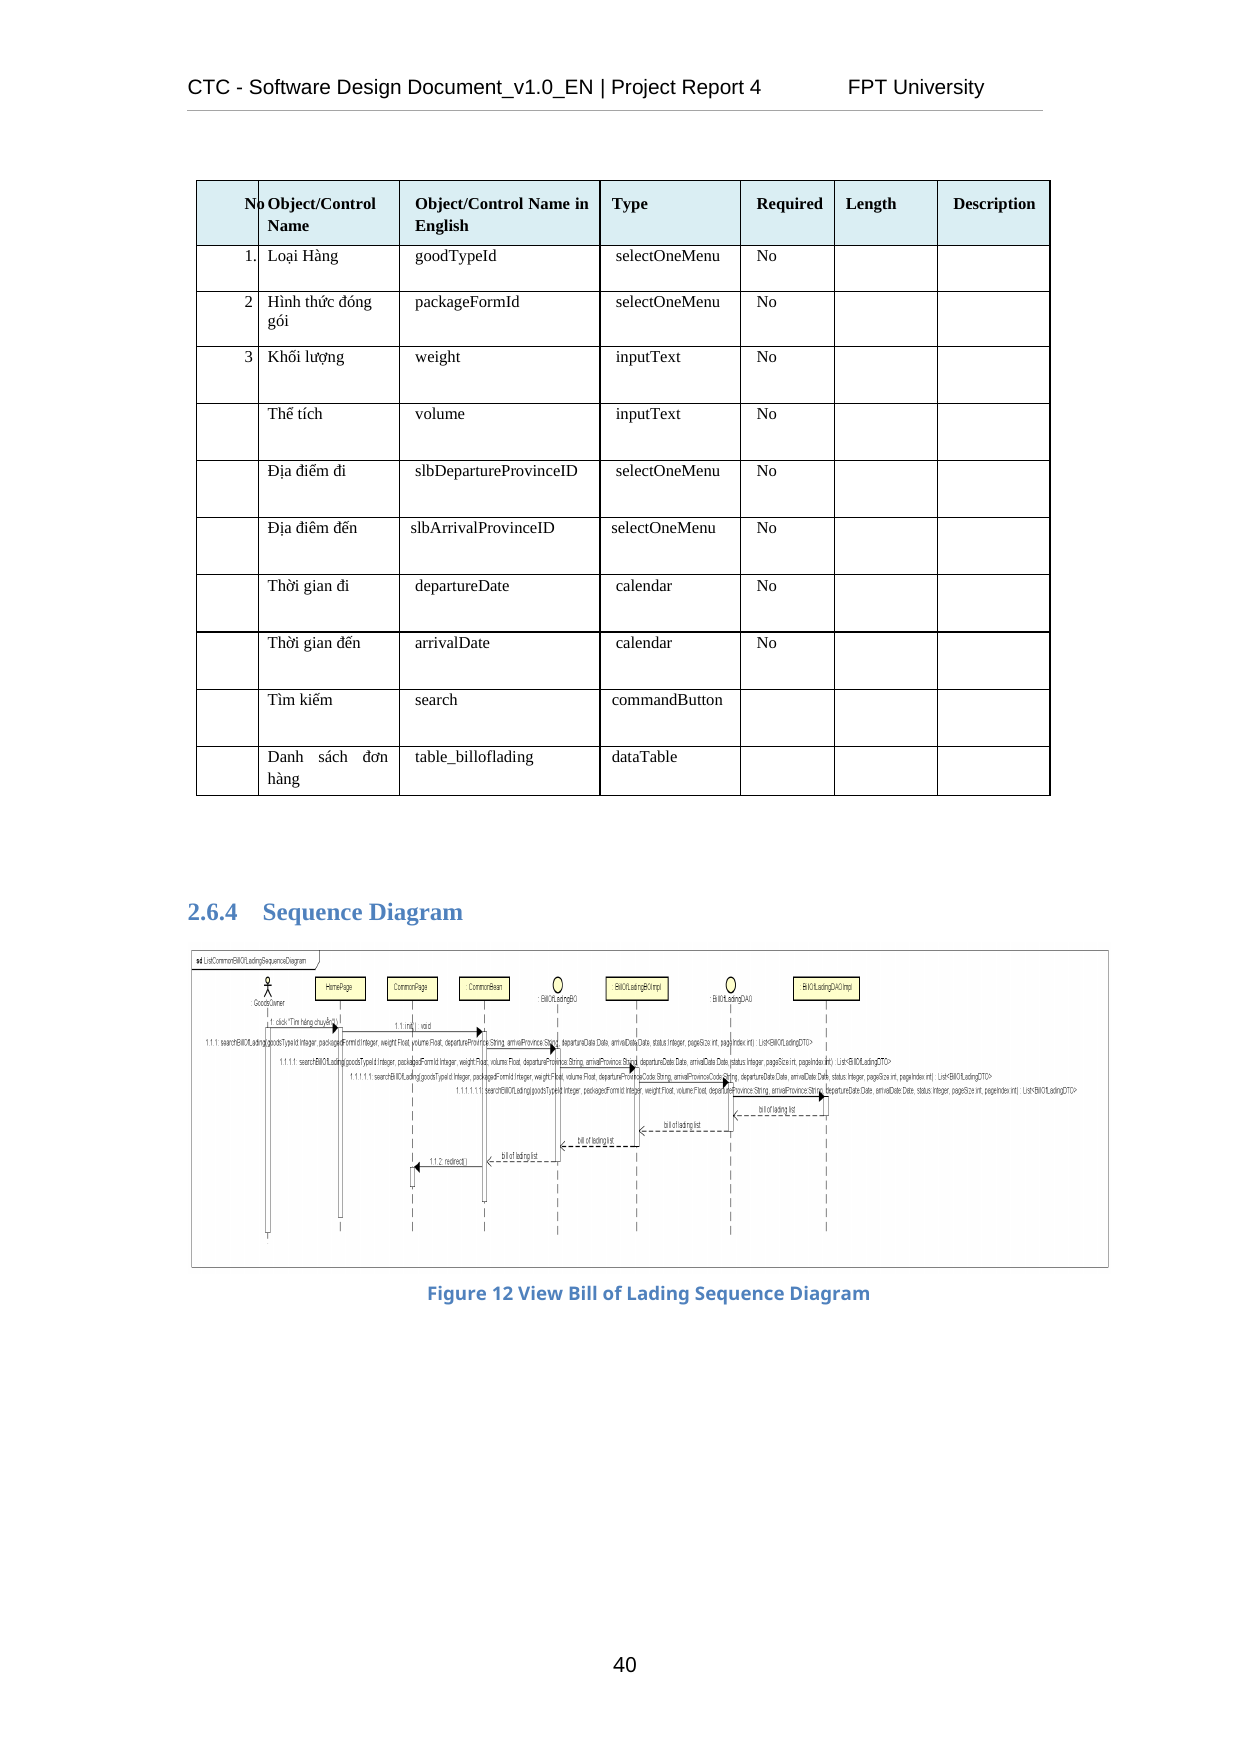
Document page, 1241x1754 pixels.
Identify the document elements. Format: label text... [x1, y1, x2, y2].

table_cell [835, 633, 937, 688]
table_cell goodTypeId [400, 246, 599, 291]
table_cell [741, 747, 834, 795]
table_cell Hình thức đóng gói [259, 292, 399, 346]
table_cell No [741, 633, 834, 688]
table_cell dataTable [601, 747, 740, 795]
table_cell [197, 747, 258, 795]
table_cell commandButton [601, 690, 740, 746]
table_cell 2 [197, 292, 258, 346]
table_cell inputText [601, 404, 740, 460]
table_cell Loại Hàng [259, 246, 399, 291]
table_cell [835, 347, 937, 403]
table_cell Thời gian đến [259, 633, 399, 688]
table_cell [835, 246, 937, 291]
table_header Object/Control Name [259, 181, 399, 245]
table_cell Thể tích [259, 404, 399, 460]
table_cell [835, 404, 937, 460]
table_cell [197, 633, 258, 688]
table_cell [938, 461, 1049, 517]
table_cell [835, 747, 937, 795]
table_cell [835, 292, 937, 346]
picture [187, 942, 1112, 1274]
table_cell [938, 518, 1049, 574]
table_header Length [835, 181, 937, 245]
table_header Type [601, 181, 740, 245]
table_cell weight [400, 347, 599, 403]
table_cell selectOneMenu [601, 292, 740, 346]
table_cell Thời gian đi [259, 575, 399, 631]
table_cell [938, 575, 1049, 631]
table_cell No [741, 518, 834, 574]
table_cell Tìm kiếm [259, 690, 399, 746]
table_cell [938, 347, 1049, 403]
table_cell No [741, 292, 834, 346]
table_header Description [938, 181, 1049, 245]
table_cell selectOneMenu [601, 246, 740, 291]
table_cell [938, 246, 1049, 291]
table_cell table_billoflading [400, 747, 599, 795]
table_cell [741, 690, 834, 746]
table_header Object/Control Name in English [400, 181, 599, 245]
subtitle Sequence Diagram [187, 897, 1053, 926]
table_cell No [741, 575, 834, 631]
table_cell 3 [197, 347, 258, 403]
table_cell Khối lượng [259, 347, 399, 403]
table_cell No [741, 246, 834, 291]
table_cell [197, 575, 258, 631]
table_cell inputText [601, 347, 740, 403]
table_cell [835, 461, 937, 517]
table_cell selectOneMenu [601, 461, 740, 517]
table_cell No [741, 404, 834, 460]
table_header No [197, 181, 258, 245]
table_cell search [400, 690, 599, 746]
table_cell 11 [197, 246, 258, 291]
table_cell [197, 690, 258, 746]
table_cell packageFormId [400, 292, 599, 346]
table_cell No [741, 461, 834, 517]
table_cell [835, 575, 937, 631]
table_cell [938, 747, 1049, 795]
table_cell arrivalDate [400, 633, 599, 688]
table_cell [197, 518, 258, 574]
table_cell [938, 690, 1049, 746]
table_cell Địa điêm đến [259, 518, 399, 574]
table_cell [197, 404, 258, 460]
table_cell [938, 404, 1049, 460]
table_cell [835, 518, 937, 574]
table_cell No [741, 347, 834, 403]
table_cell volume [400, 404, 599, 460]
table_cell departureDate [400, 575, 599, 631]
table_cell slbDepartureProvinceID [400, 461, 599, 517]
text Figure 12 View Bill of Lading Sequence Diagram [244, 1280, 1053, 1305]
table_cell [197, 461, 258, 517]
table_cell calendar [601, 633, 740, 688]
table_header Required [741, 181, 834, 245]
table_cell [938, 292, 1049, 346]
table_cell [835, 690, 937, 746]
table_cell Danh sách đơn hàng [259, 747, 399, 795]
table_cell slbArrivalProvinceID [400, 518, 599, 574]
table_cell selectOneMenu [601, 518, 740, 574]
table_cell Địa điểm đi [259, 461, 399, 517]
table_cell [938, 633, 1049, 688]
table_cell calendar [601, 575, 740, 631]
